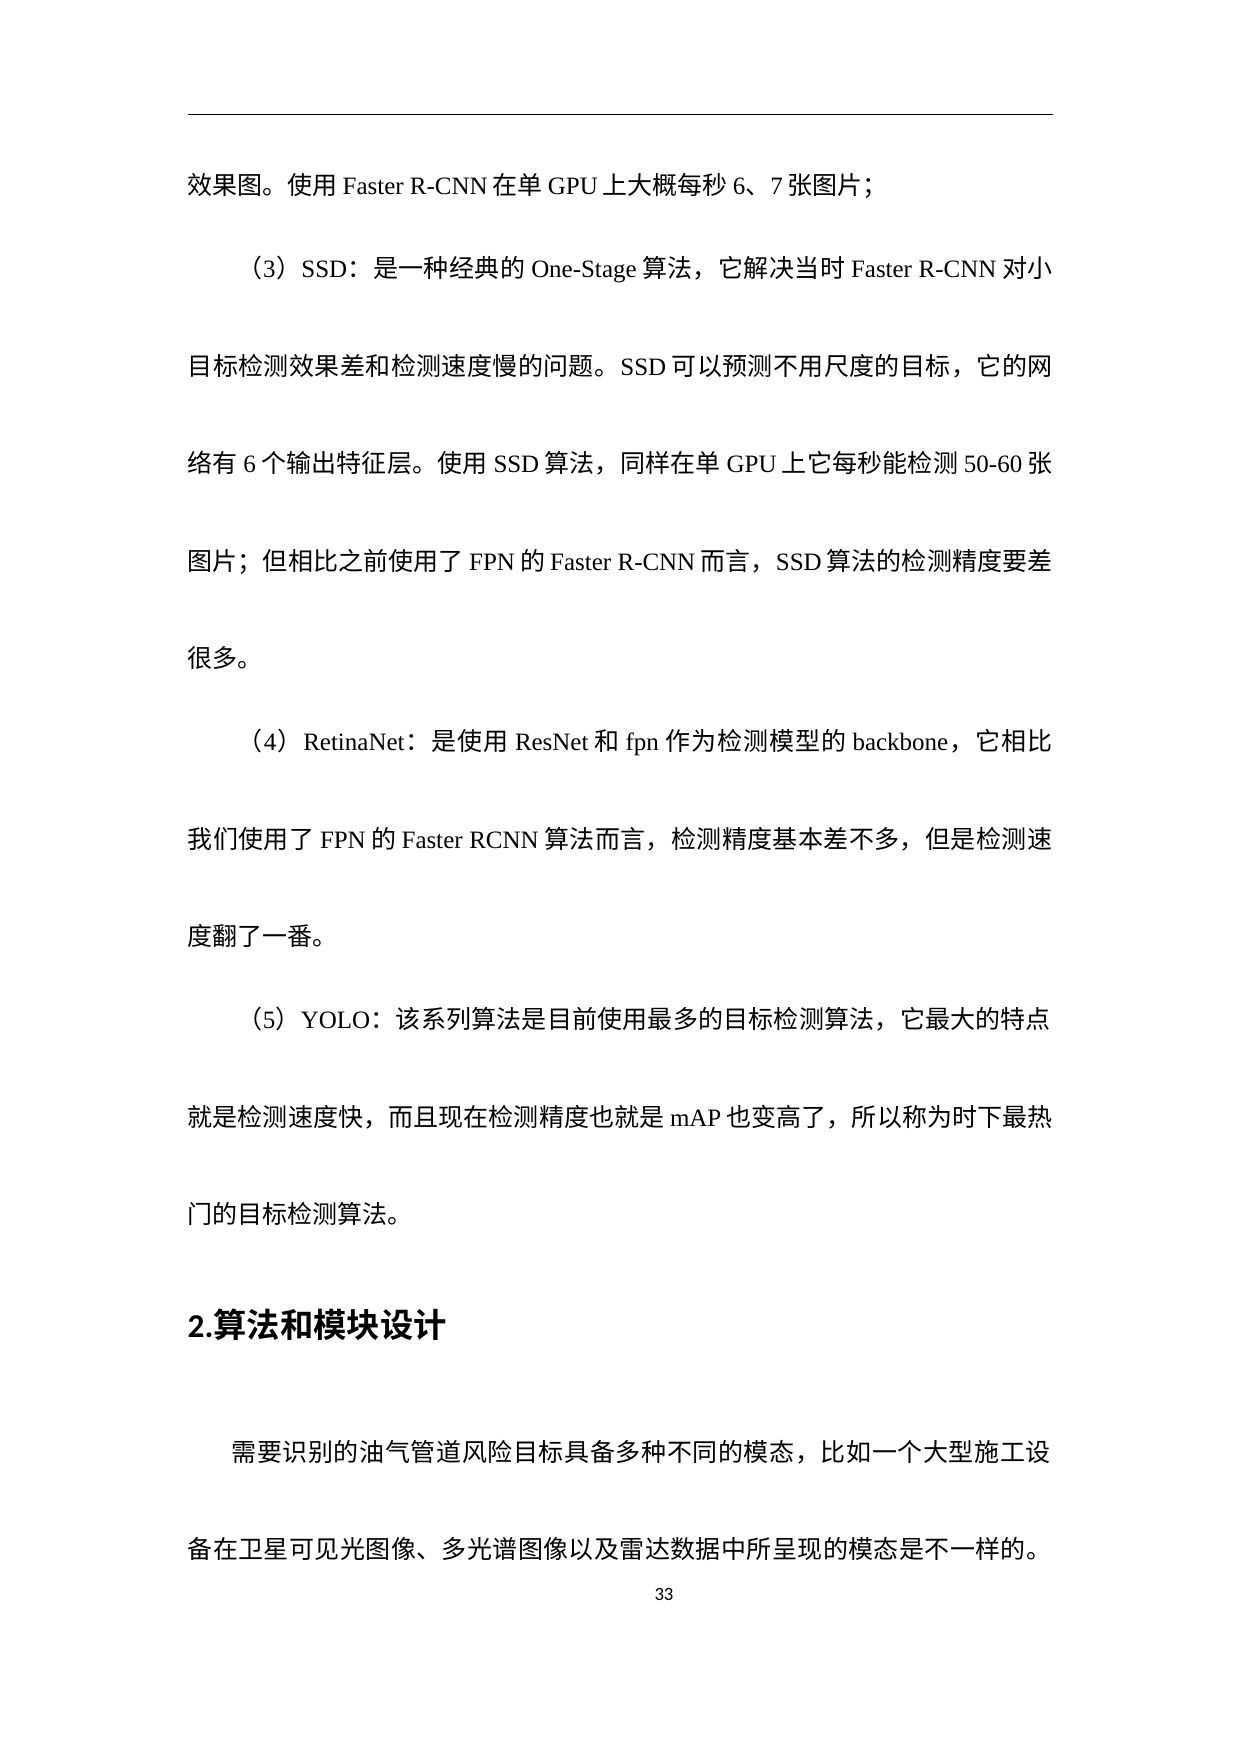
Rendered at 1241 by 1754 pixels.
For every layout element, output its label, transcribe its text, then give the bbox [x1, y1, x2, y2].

text （5）YOLO：该系列算法是目前使用最多的目标检测算法，它最大的特点就是检测速度快，而且现在检测精度也就是mAP也变高了，所以称为时下最热门的目标检测算法。 [187, 986, 1053, 1246]
text （3）SSD：是一种经典的One-Stage算法，它解决当时Faster R-CNN对小目标检测效果差和检测速度慢的问题。SSD可以预测不用尺度的目标，它的网络有6个输出特征层。使用SSD算法，同样在单GPU上它每秒能检测50-60张图片；但相比之前使用了FPN的Faster R-CNN而言，SSD算法的检测精度要差很多。 [187, 234, 1053, 689]
subtitle 2.算法和模块设计 [187, 1291, 1053, 1356]
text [187, 151, 1053, 216]
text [187, 1418, 1053, 1581]
text （4）RetinaNet：是使用ResNet和fpn作为检测模型的backbone，它相比我们使用了FPN的Faster RCNN算法而言，检测精度基本差不多，但是检测速度翻了一番。 [187, 707, 1053, 967]
